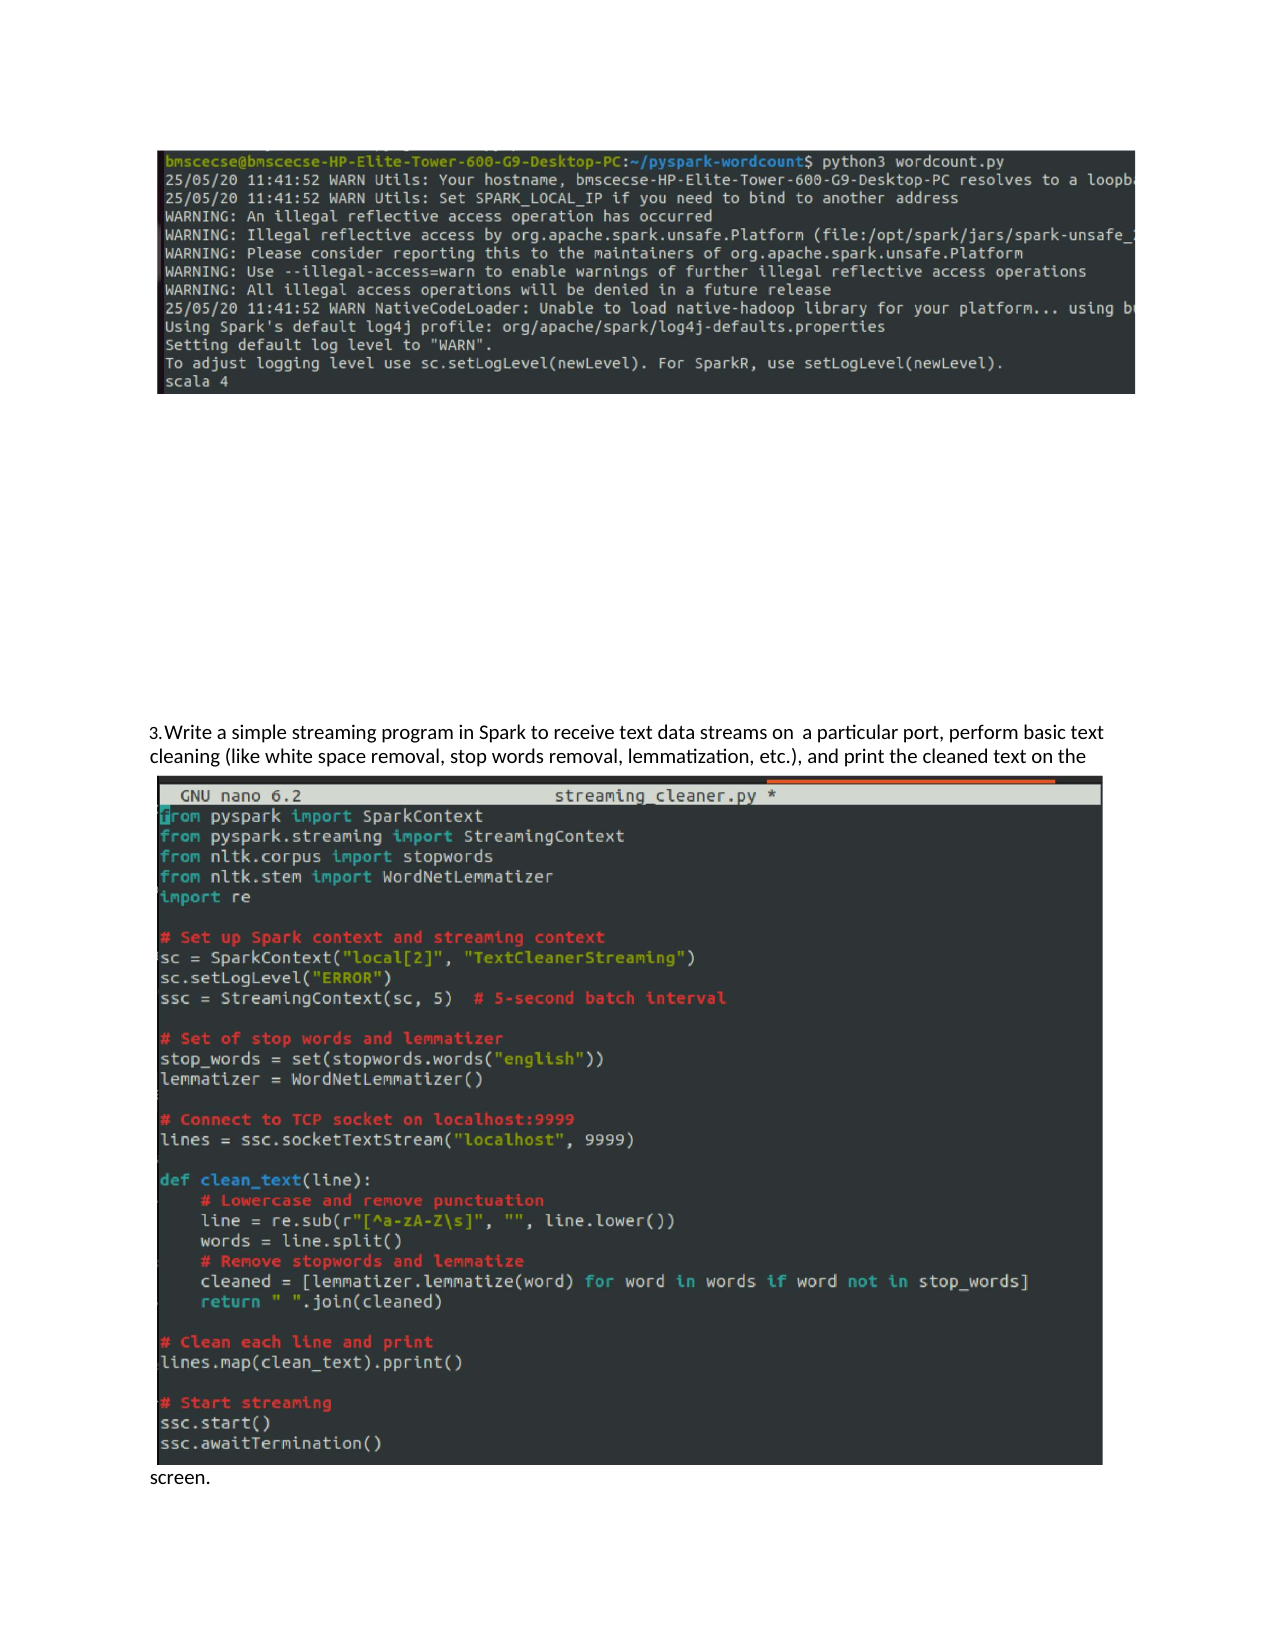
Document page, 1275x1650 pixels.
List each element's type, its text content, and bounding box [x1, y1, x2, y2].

picture [157, 150, 1135, 394]
list Write a simple streaming program in Spark to receive text data streams on a particular port, perform basic text cleaning (like white space removal, stop words removal, lemmatization, etc.), and print the cleaned text on the screen. [148, 719, 1133, 1490]
